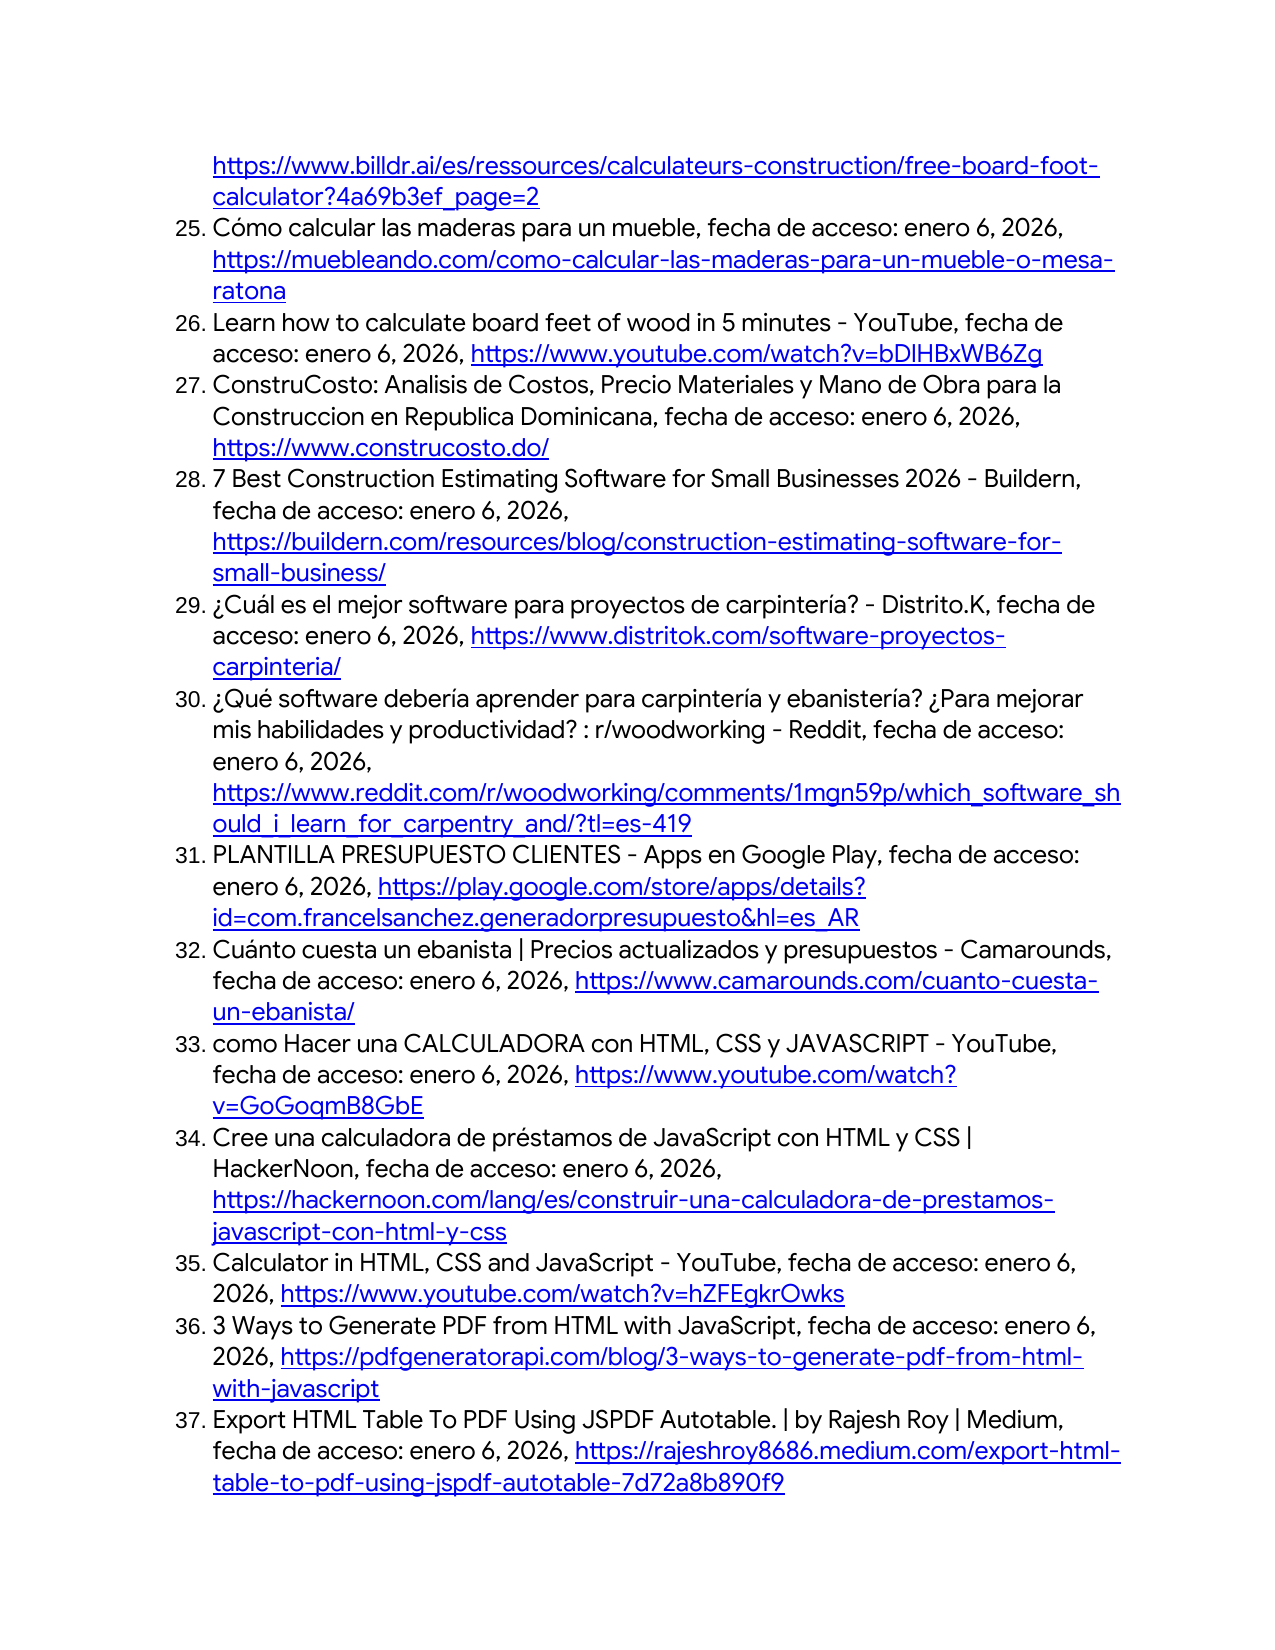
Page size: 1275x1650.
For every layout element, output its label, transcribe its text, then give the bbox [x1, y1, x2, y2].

list Learn how to calculate board feet of wood in 5 minutes - YouTube, fecha de acceso: enero 6, 2026, https://www.youtube.com/watch?v=bDlHBxWB6Zg [175, 307, 1125, 369]
list 7 Best Construction Estimating Software for Small Businesses 2026 - Buildern, fecha de acceso: enero 6, 2026, https://buildern.com/resources/blog/construction-estimating-software-for-small-business/ [175, 463, 1125, 589]
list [175, 150, 1125, 213]
list Cree una calculadora de préstamos de JavaScript con HTML y CSS | HackerNoon, fecha de acceso: enero 6, 2026, https://hackernoon.com/lang/es/construir-una-calculadora-de-prestamos-javascript-con-html-y-css [175, 1122, 1125, 1247]
list ¿Qué software debería aprender para carpintería y ebanistería? ¿Para mejorar mis habilidades y productividad? : r/woodworking - Reddit, fecha de acceso: enero 6, 2026, https://www.reddit.com/r/woodworking/comments/1mgn59p/which_software_should_i_learn_for_carpentry_and/?tl=es-419 [175, 683, 1125, 840]
list Cuánto cuesta un ebanista | Precios actualizados y presupuestos - Camarounds, fecha de acceso: enero 6, 2026, https://www.camarounds.com/cuanto-cuesta-un-ebanista/ [175, 934, 1125, 1028]
list Cómo calcular las maderas para un mueble, fecha de acceso: enero 6, 2026, https://muebleando.com/como-calcular-las-maderas-para-un-mueble-o-mesa-ratona [175, 213, 1125, 307]
list ¿Cuál es el mejor software para proyectos de carpintería? - Distrito.K, fecha de acceso: enero 6, 2026, https://www.distritok.com/software-proyectos-carpinteria/ [175, 589, 1125, 683]
list como Hacer una CALCULADORA con HTML, CSS y JAVASCRIPT - YouTube, fecha de acceso: enero 6, 2026, https://www.youtube.com/watch?v=GoGoqmB8GbE [175, 1028, 1125, 1122]
list Calculator in HTML, CSS and JavaScript - YouTube, fecha de acceso: enero 6, 2026, https://www.youtube.com/watch?v=hZFEgkrOwks [175, 1247, 1125, 1310]
list ConstruCosto: Analisis de Costos, Precio Materiales y Mano de Obra para la Construccion en Republica Dominicana, fecha de acceso: enero 6, 2026, https://www.construcosto.do/ [175, 369, 1125, 463]
list Export HTML Table To PDF Using JSPDF Autotable. | by Rajesh Roy | Medium, fecha de acceso: enero 6, 2026, https://rajeshroy8686.medium.com/export-html-table-to-pdf-using-jspdf-autotable-7d72a8b890f9 [175, 1404, 1125, 1498]
list 3 Ways to Generate PDF from HTML with JavaScript, fecha de acceso: enero 6, 2026, https://pdfgeneratorapi.com/blog/3-ways-to-generate-pdf-from-html-with-javascript [175, 1310, 1125, 1404]
list PLANTILLA PRESUPUESTO CLIENTES - Apps en Google Play, fecha de acceso: enero 6, 2026, https://play.google.com/store/apps/details?id=com.francelsanchez.generadorpresupuesto&hl=es_AR [175, 840, 1125, 934]
